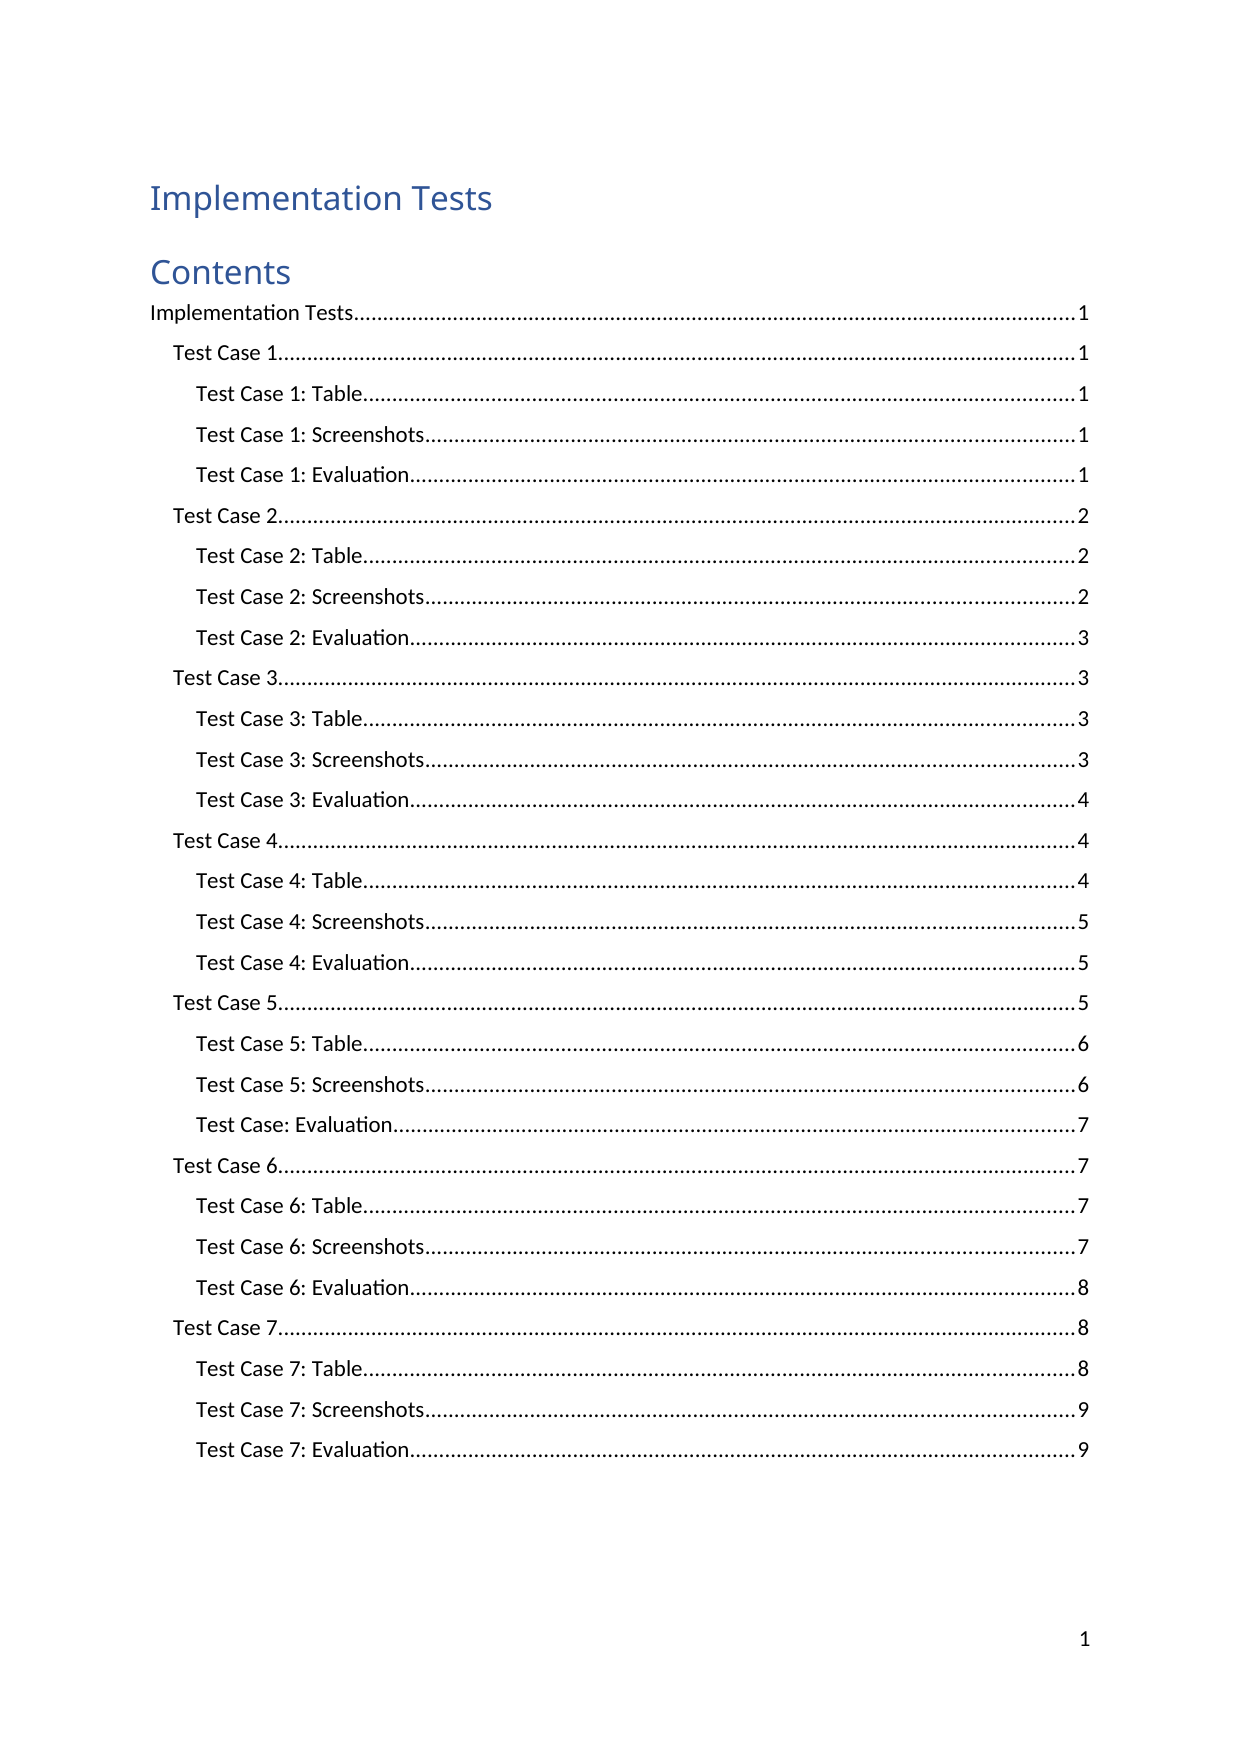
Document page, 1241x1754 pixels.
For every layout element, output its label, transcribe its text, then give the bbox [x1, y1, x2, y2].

subtitle Implementation Tests [150, 175, 1090, 220]
